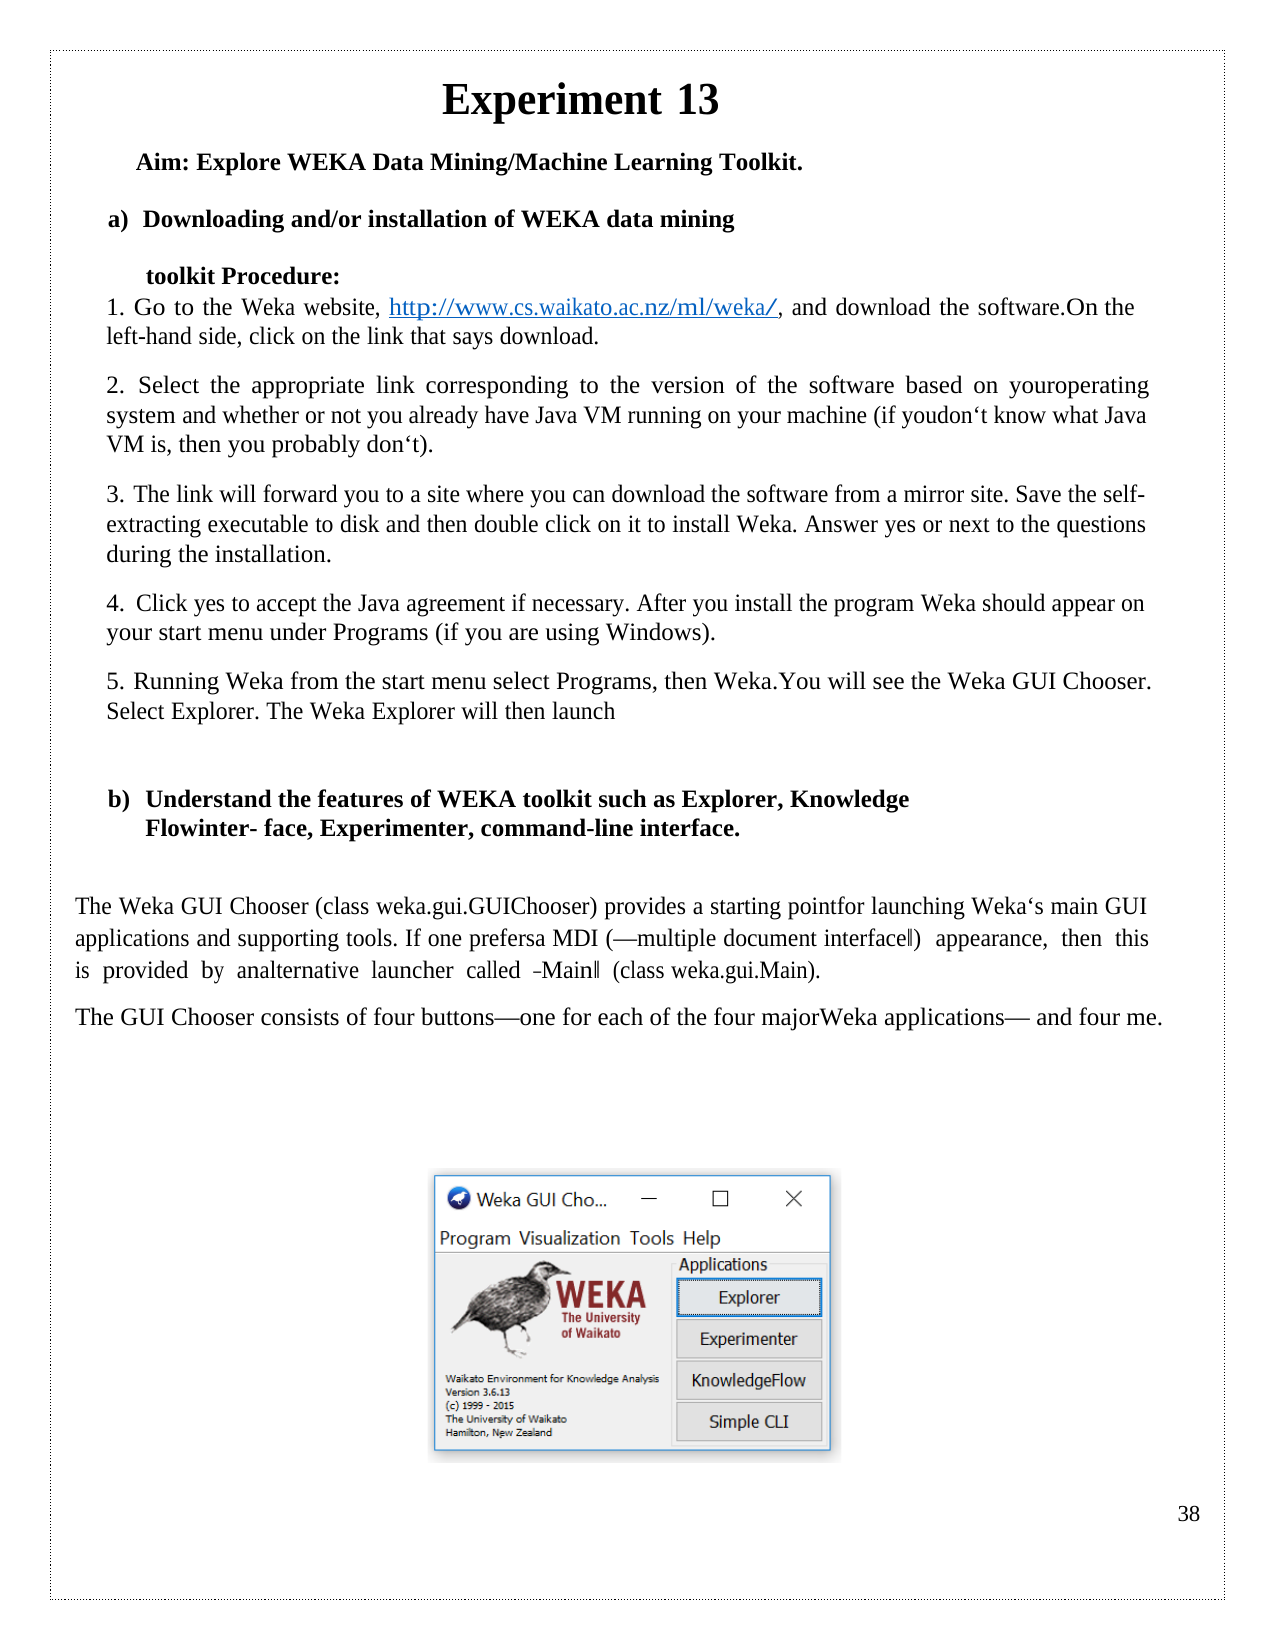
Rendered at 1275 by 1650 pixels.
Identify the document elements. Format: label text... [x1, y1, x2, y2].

list Go to the Weka website, http://www.cs.waikato.ac.nz/ml/weka/, and download the software.On the [106, 296, 1210, 320]
subtitle Experiment 13 [442, 72, 1210, 124]
list Running Weka from the start menu select Programs, then Weka.You will see the Weka GUI Chooser. [106, 666, 1210, 695]
list The link will forward you to a site where you can download the software from a mirror site. Save the self- extracting executable to disk and then double click on it to install Weka. Answer yes or next to the questions during the installation. [106, 479, 1148, 568]
subtitle Aim: Explore WEKA Data Mining/Machine Learning Toolkit. [136, 147, 1210, 176]
text Select Explorer. The Weka Explorer will then launch [106, 696, 1210, 725]
list Select the appropriate link corresponding to the version of the software based on youroperating system and whether or not you already have Java VM running on your machine (if youdon‘t know what Java VM is, then you probably don‘t). [106, 370, 1149, 458]
text The GUI Chooser consists of four buttons—one for each of the four majorWeka applications— and four me. [75, 1002, 1210, 1031]
text The Weka GUI Chooser (class weka.gui.GUIChooser) provides a starting pointfor launching Weka‘s main GUI applications and supporting tools. If one prefersa MDI (―multiple document interface‖) appearance, then this is provided by analternative launcher called ―Main‖ (class weka.gui.Main). [75, 891, 1149, 984]
list Downloading and/or installation of WEKA data mining toolkit Procedure: [108, 181, 807, 296]
text left-hand side, click on the link that says download. [106, 321, 1210, 350]
subtitle Understand the features of WEKA toolkit such as Explorer, Knowledge Flowinter- face, Experimenter, command-line interface. [108, 784, 1026, 842]
picture [427, 1168, 842, 1463]
list Click yes to accept the Java agreement if necessary. After you install the program Weka should appear on your start menu under Programs (if you are using Windows). [106, 588, 1147, 646]
